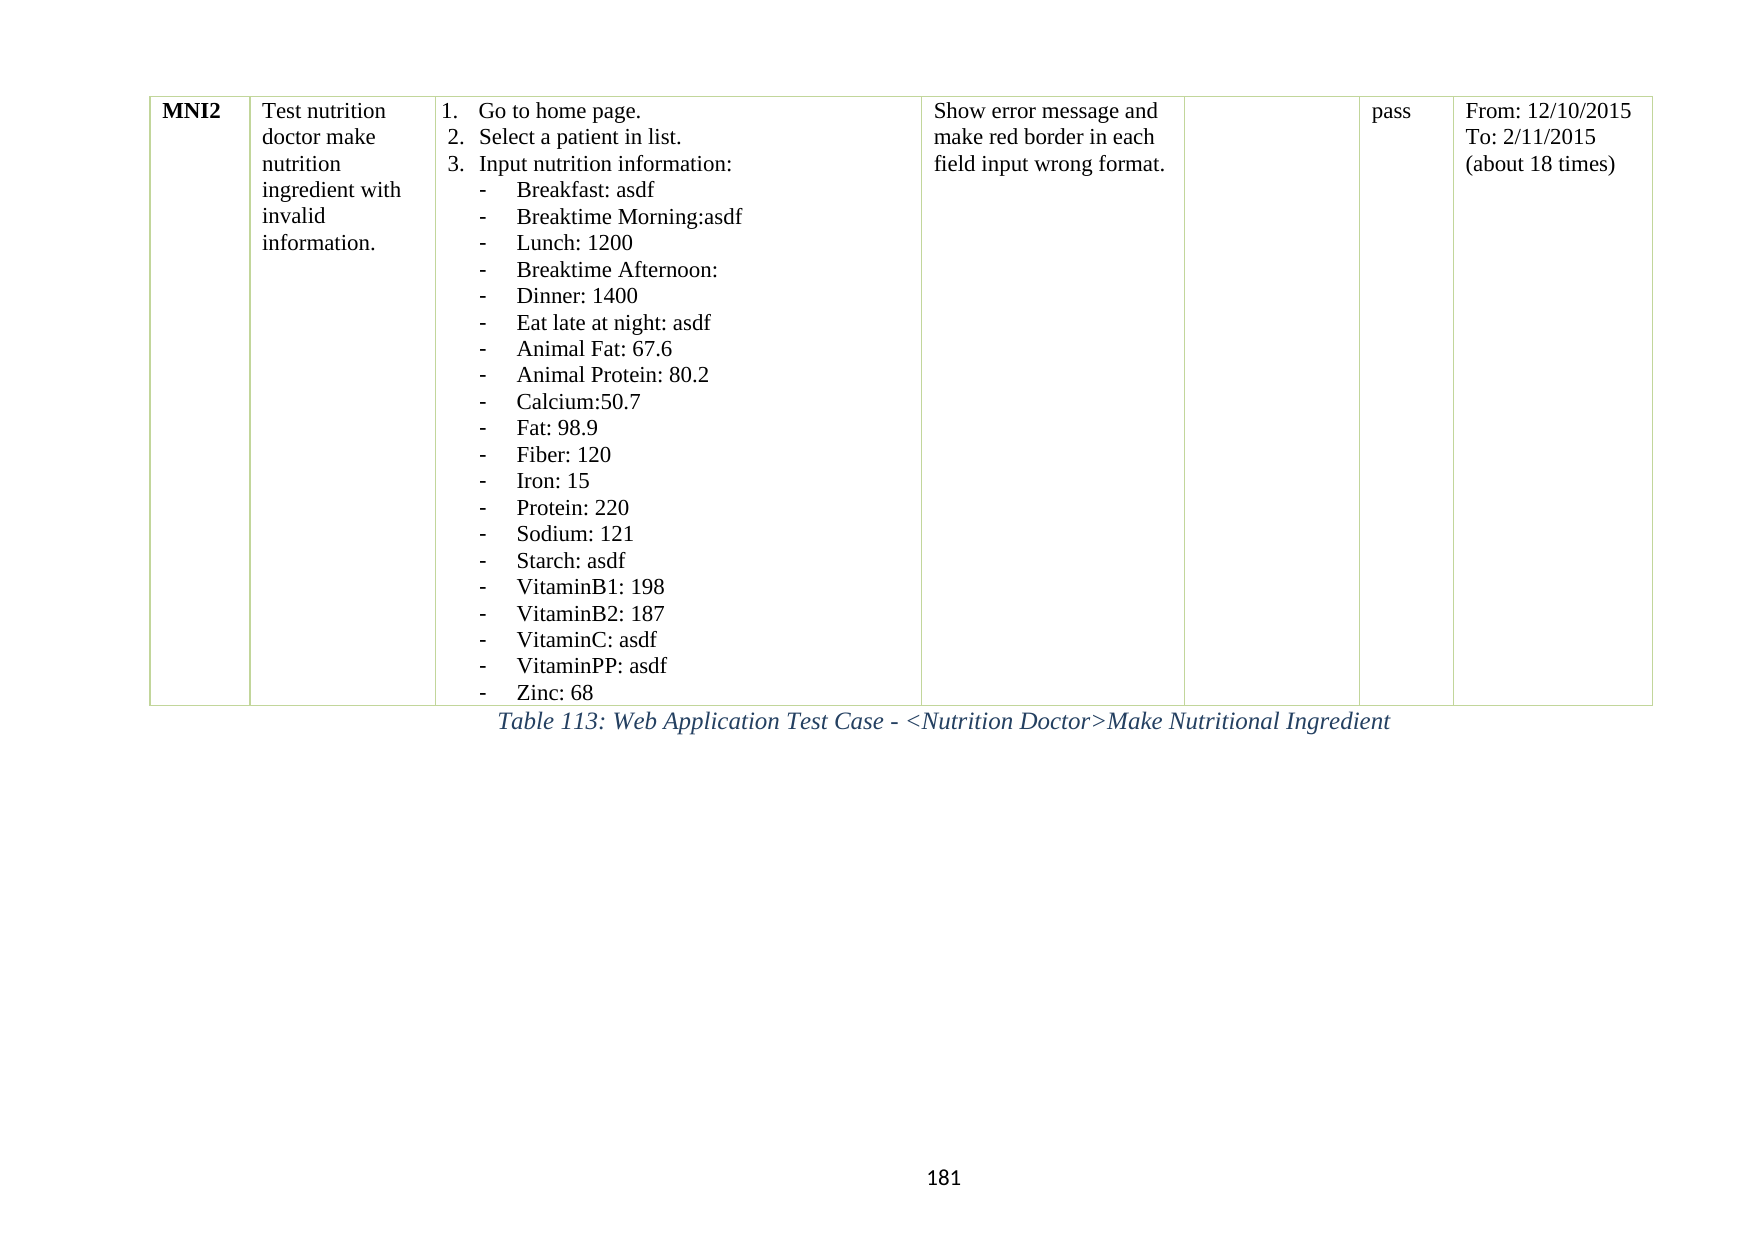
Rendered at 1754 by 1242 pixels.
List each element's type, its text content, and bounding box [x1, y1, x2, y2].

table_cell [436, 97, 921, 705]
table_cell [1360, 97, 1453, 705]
text Table 113: Web Application Test Case - <Nutrition Doctor>Make Nutritional Ingredient [162, 706, 1725, 735]
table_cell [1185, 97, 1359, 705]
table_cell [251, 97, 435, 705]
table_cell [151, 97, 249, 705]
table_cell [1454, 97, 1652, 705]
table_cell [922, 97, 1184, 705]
